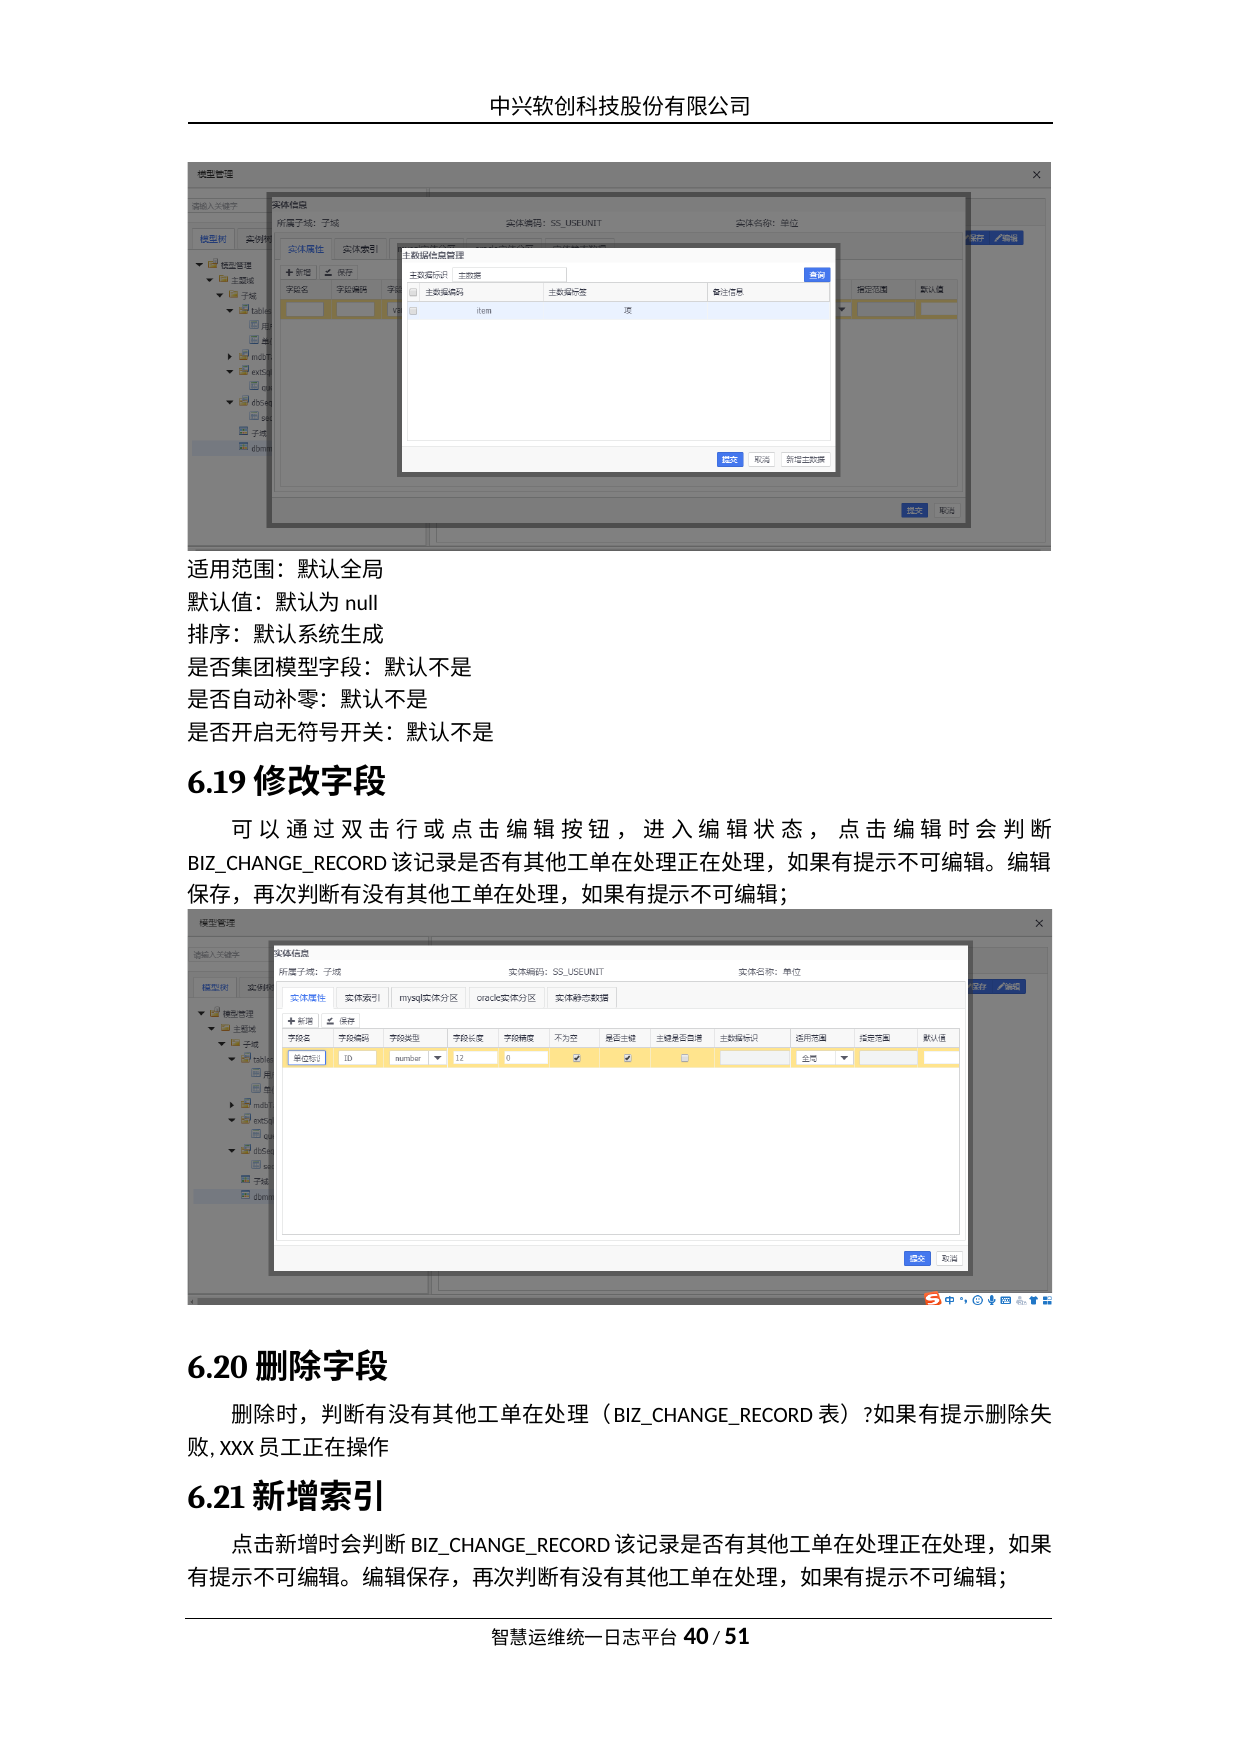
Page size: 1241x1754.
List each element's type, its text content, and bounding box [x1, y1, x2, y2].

picture [187, 162, 1051, 551]
text 点击新增时会判断BIZ_CHANGE_RECORD该记录是否有其他工单在处理正在处理，如果有提示不可编辑。编辑保存，再次判断有没有其他工单在处理，如果有提示不可编辑； [187, 1527, 1053, 1592]
text 是否自动补零：默认不是 [187, 682, 1053, 714]
text 6.20 删除字段 [187, 1332, 1053, 1397]
text 适用范围：默认全局 [187, 552, 1053, 584]
picture [187, 909, 1053, 1305]
text 排序：默认系统生成 [187, 617, 1053, 649]
text 是否集团模型字段：默认不是 [187, 649, 1053, 682]
text 可以通过双击行或点击编辑按钮，进入编辑状态，点击编辑时会判断BIZ_CHANGE_RECORD该记录是否有其他工单在处理正在处理，如果有提示不可编辑。编辑保存，再次判断有没有其他工单在处理，如果有提示不可编辑； [187, 812, 1053, 909]
text 是否开启无符号开关：默认不是 [187, 714, 1053, 747]
text 6.19 修改字段 [187, 747, 1053, 812]
list 删除时，判断有没有其他工单在处理（BIZ_CHANGE_RECORD表）?如果有提示删除失败, XXX员工正在操作 [187, 1397, 1053, 1462]
text 6.21 新增索引 [187, 1462, 1053, 1527]
text 默认值：默认为null [187, 584, 1053, 617]
